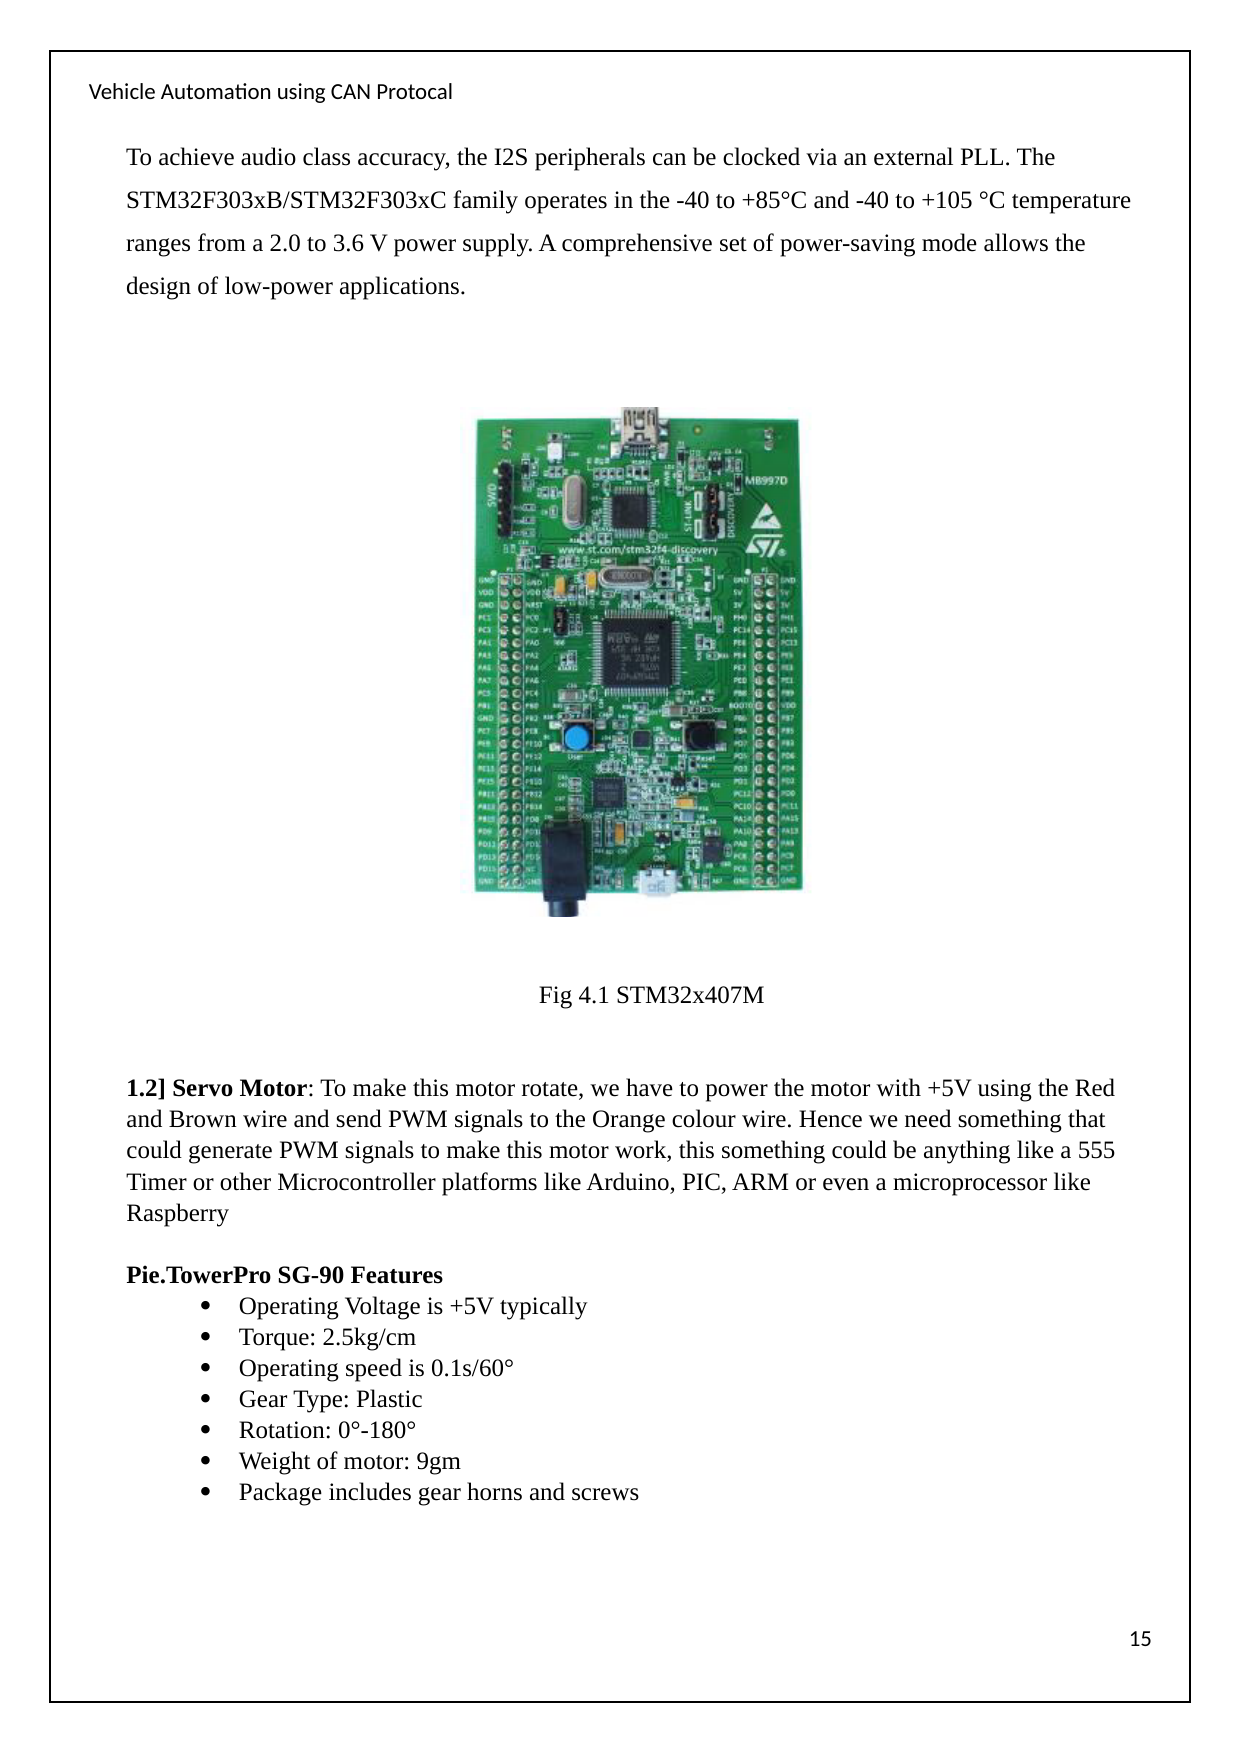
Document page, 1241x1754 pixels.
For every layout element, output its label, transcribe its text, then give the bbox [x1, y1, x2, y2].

list Gear Type: Plastic [201, 1384, 1152, 1413]
list Operating speed is 0.1s/60° [201, 1353, 1152, 1382]
list Fig 4.1 STM32x407M [501, 980, 1152, 1009]
list 1.2] Servo Motor: To make this motor rotate, we have to power the motor with +5V using the Red and Brown wire and send PWM signals to the Orange colour wire. Hence we need something that could generate PWM signals to make this motor work, this something could be anything like a 555 Timer or other Microcontroller platforms like Arduino, PIC, ARM or even a microprocessor like Raspberry [126, 1073, 1152, 1226]
list Package includes gear horns and screws [201, 1477, 1152, 1506]
list Torque: 2.5kg/cm [201, 1322, 1152, 1351]
list Pie.TowerPro SG-90 Features [126, 1260, 1152, 1288]
list Operating Voltage is +5V typically [201, 1291, 1152, 1319]
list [126, 142, 1152, 300]
list Weight of motor: 9gm [201, 1446, 1152, 1475]
list Rotation: 0°-180° [201, 1415, 1152, 1444]
